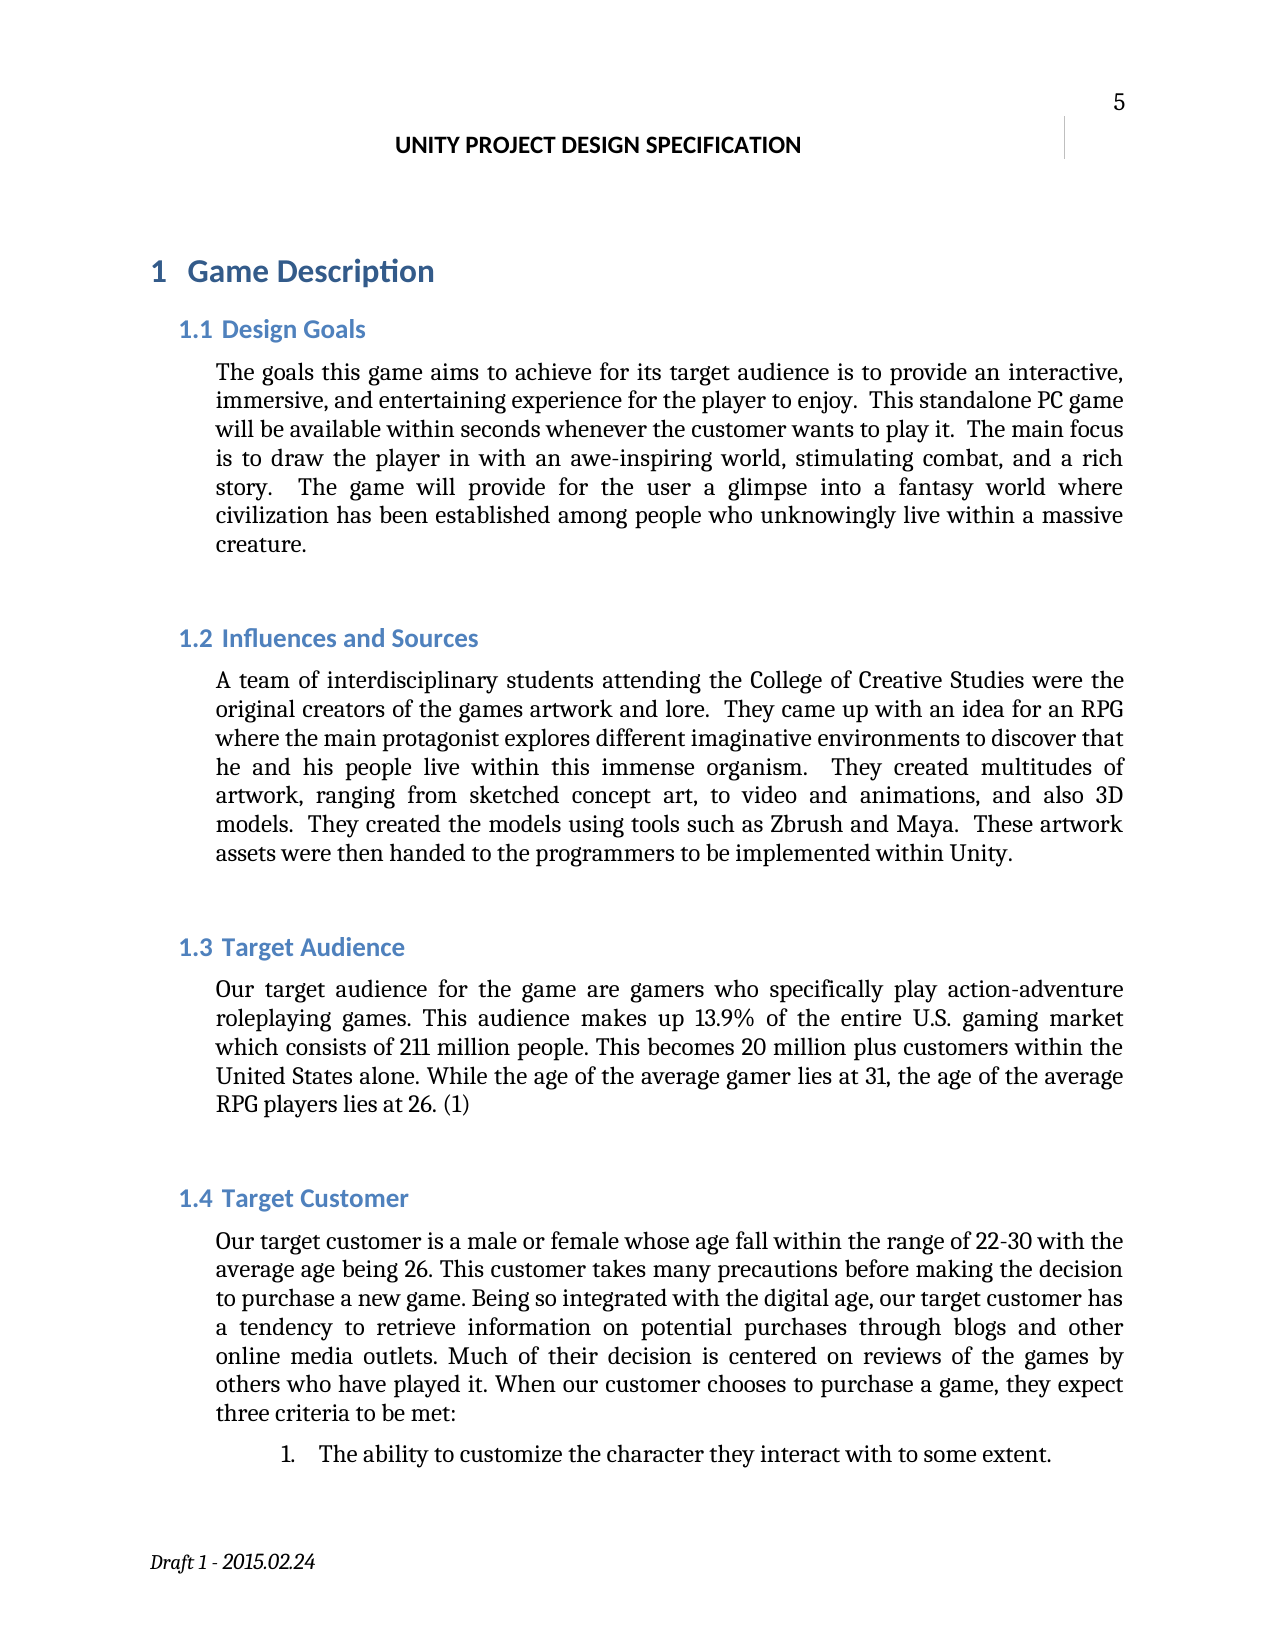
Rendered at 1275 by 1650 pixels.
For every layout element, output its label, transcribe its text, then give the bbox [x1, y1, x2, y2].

text The goals this game aims to achieve for its target audience is to provide an interactive, immersive, and entertaining experience for the player to enjoy. This standalone PC game will be available within seconds whenever the customer wants to play it. The main focus is to draw the player in with an awe-inspiring world, stimulating combat, and a rich story. The game will provide for the user a glimpse into a fantasy world where civilization has been established among people who unknowingly live within a massive creature. [216, 358, 1125, 559]
text Our target audience for the game are gamers who specifically play action-adventure roleplaying games. This audience makes up 13.9% of the entire U.S. gaming market which consists of 211 million people. This becomes 20 million plus customers within the United States alone. While the age of the average gamer lies at 31, the age of the average RPG players lies at 26. (1) [216, 975, 1125, 1119]
subtitle Target Audience [178, 930, 1125, 963]
text A team of interdisciplinary students attending the College of Creative Studies were the original creators of the games artwork and lore. They came up with an idea for an RPG where the main protagonist explores different imaginative environments to discover that he and his people live within this immense organism. They created multitudes of artwork, ranging from sketched concept art, to video and animations, and also 3D models. They created the models using tools such as Zbrush and Maya. These artwork assets were then handed to the programmers to be implemented within Unity. [216, 666, 1125, 868]
text Our target customer is a male or female whose age fall within the range of 22-30 with the average age being 26. This customer takes many precautions before making the decision to purchase a new game. Being so integrated with the digital age, our target customer has a tendency to retrieve information on potential purchases through blogs and other online media outlets. Much of their decision is centered on reviews of the games by others who have played it. When our customer chooses to purchase a game, they expect three criteria to be met: [216, 1227, 1125, 1428]
subtitle Influences and Sources [178, 621, 1125, 654]
subtitle Game Description [150, 251, 1125, 291]
subtitle Target Customer [178, 1181, 1125, 1214]
subtitle Design Goals [178, 312, 1125, 345]
list The ability to customize the character they interact with to some extent. [281, 1440, 1125, 1469]
